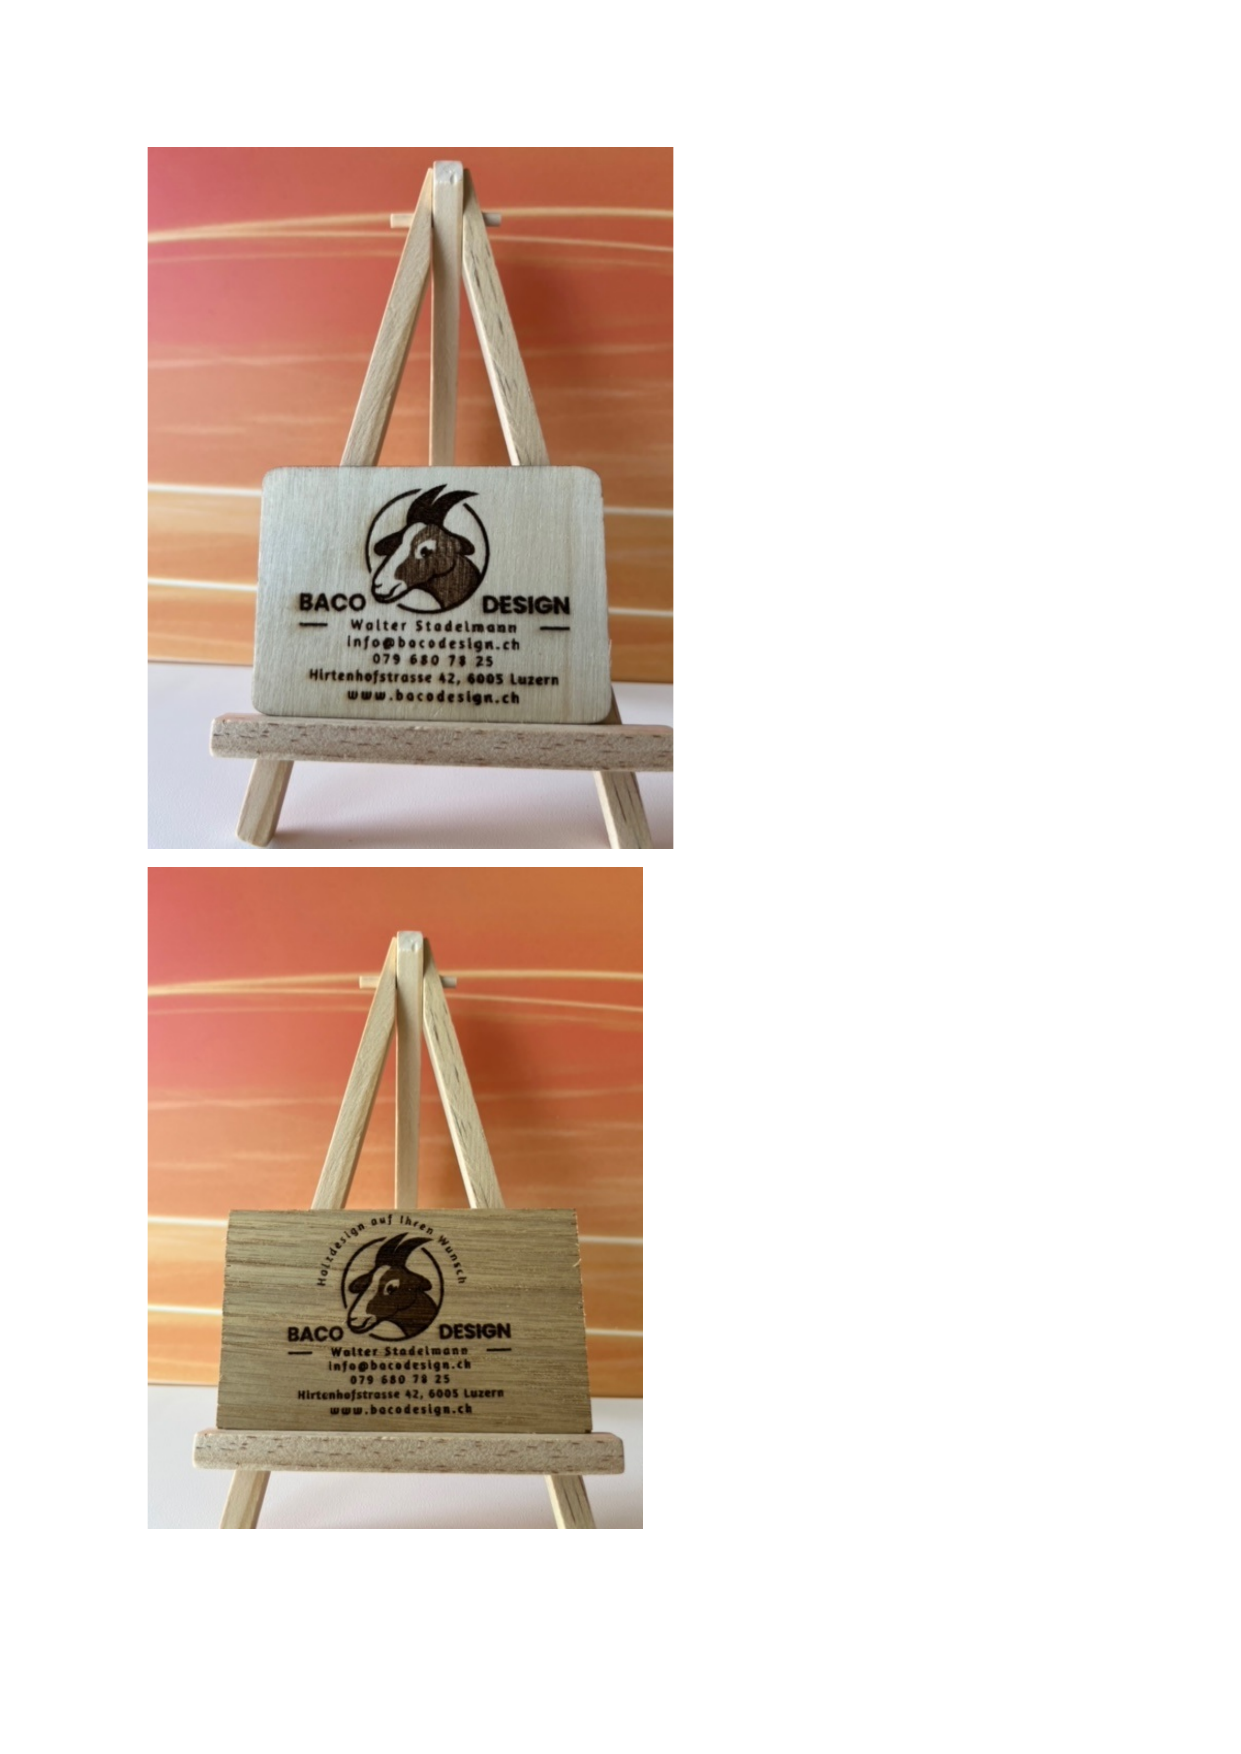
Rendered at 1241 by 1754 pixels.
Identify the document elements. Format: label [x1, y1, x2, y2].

picture [147, 147, 674, 849]
picture [147, 867, 643, 1529]
